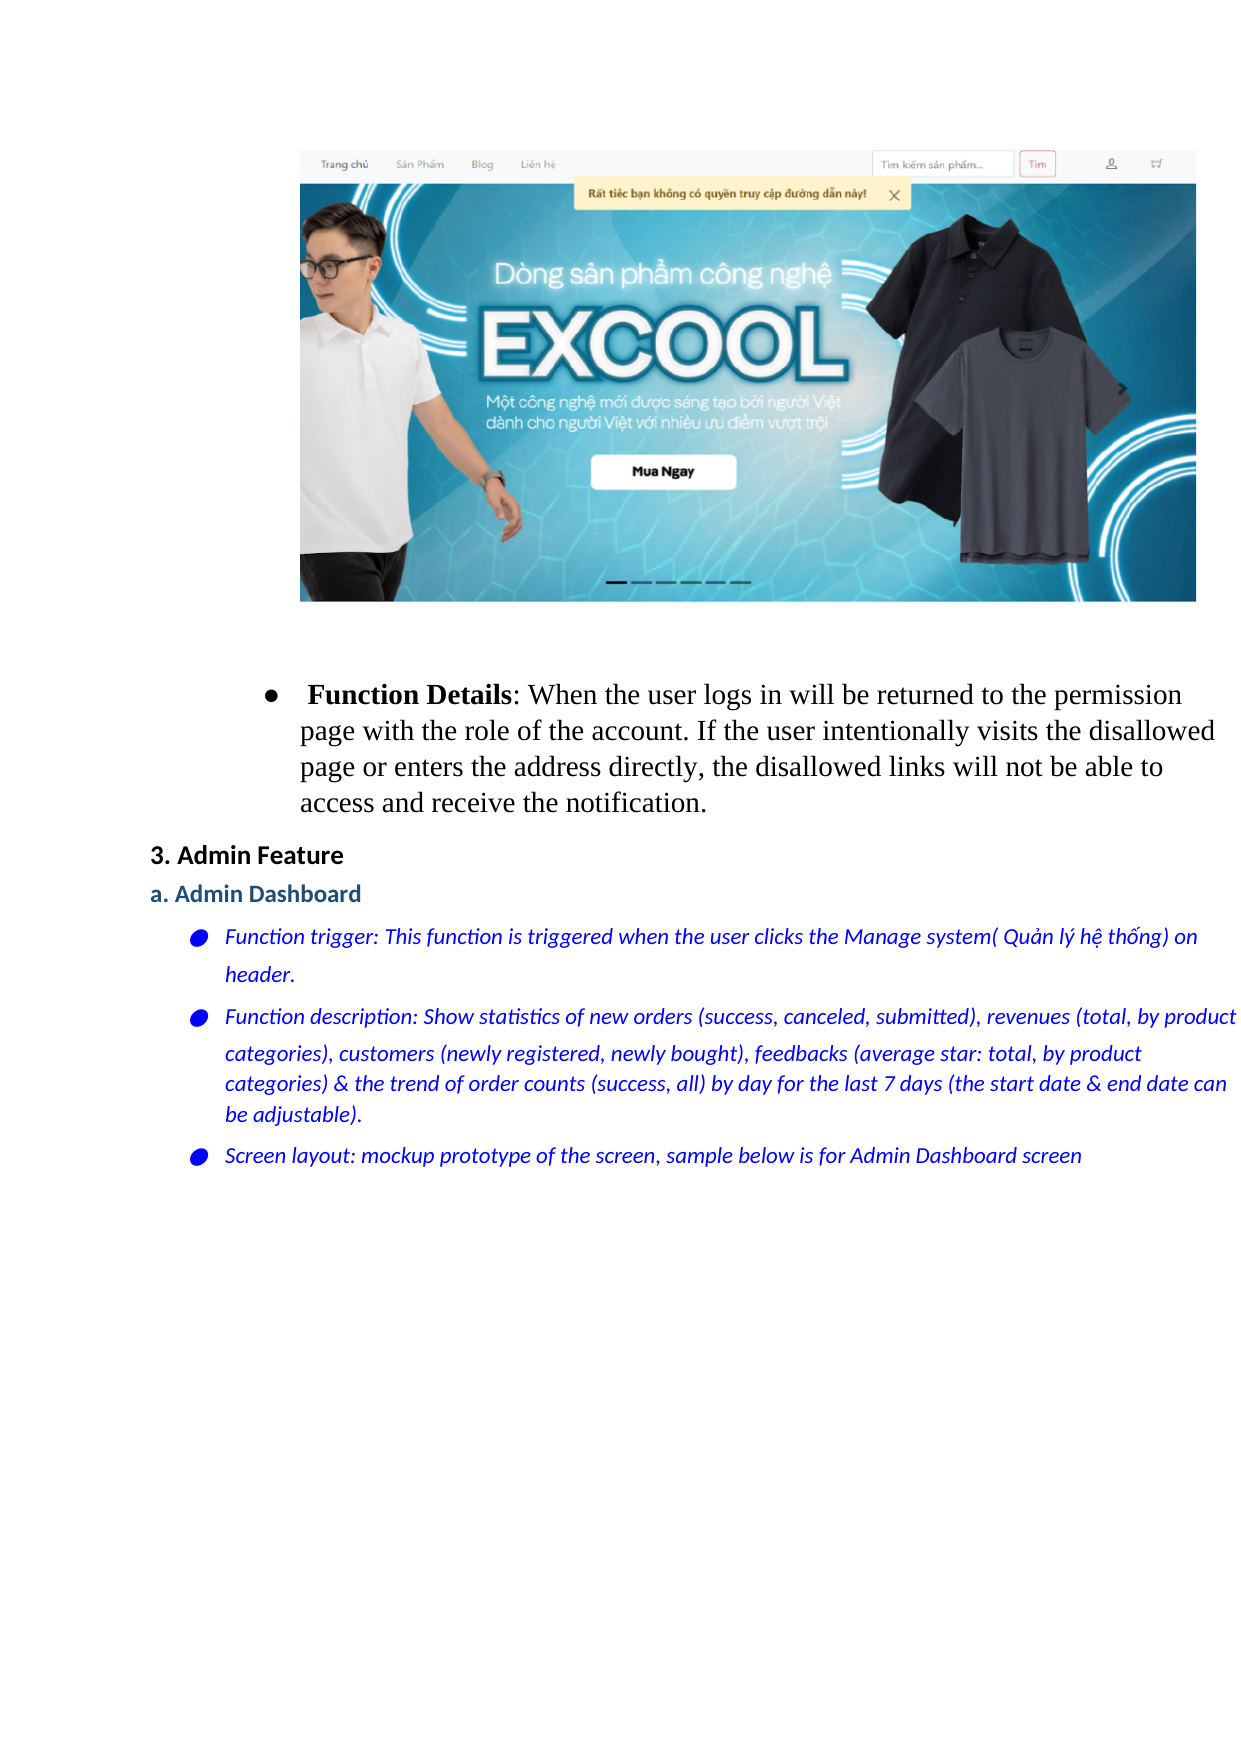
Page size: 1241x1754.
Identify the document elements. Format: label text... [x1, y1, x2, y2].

picture [300, 150, 1197, 603]
list Screen layout: mockup prototype of the screen, sample below is for Admin Dashboard screen [187, 1130, 1240, 1177]
subtitle a. Admin Dashboard [150, 878, 1240, 908]
list Function trigger: This function is triggered when the user clicks the Manage system( Quản lý hệ thống) on header. [187, 911, 1240, 988]
subtitle 3. Admin Feature [150, 838, 1240, 871]
list Function Details: When the user logs in will be returned to the permission page with the role of the account. If the user intentionally visits the disallowed page or enters the address directly, the disallowed links will not be able to access and receive the notification. [262, 677, 1240, 819]
list Function description: Show statistics of new orders (success, canceled, submitted), revenues (total, by product categories), customers (newly registered, newly bought), feedbacks (average star: total, by product categories) & the trend of order counts (success, all) by day for the last 7 days (the start date & end date can be adjustable). [187, 990, 1240, 1128]
